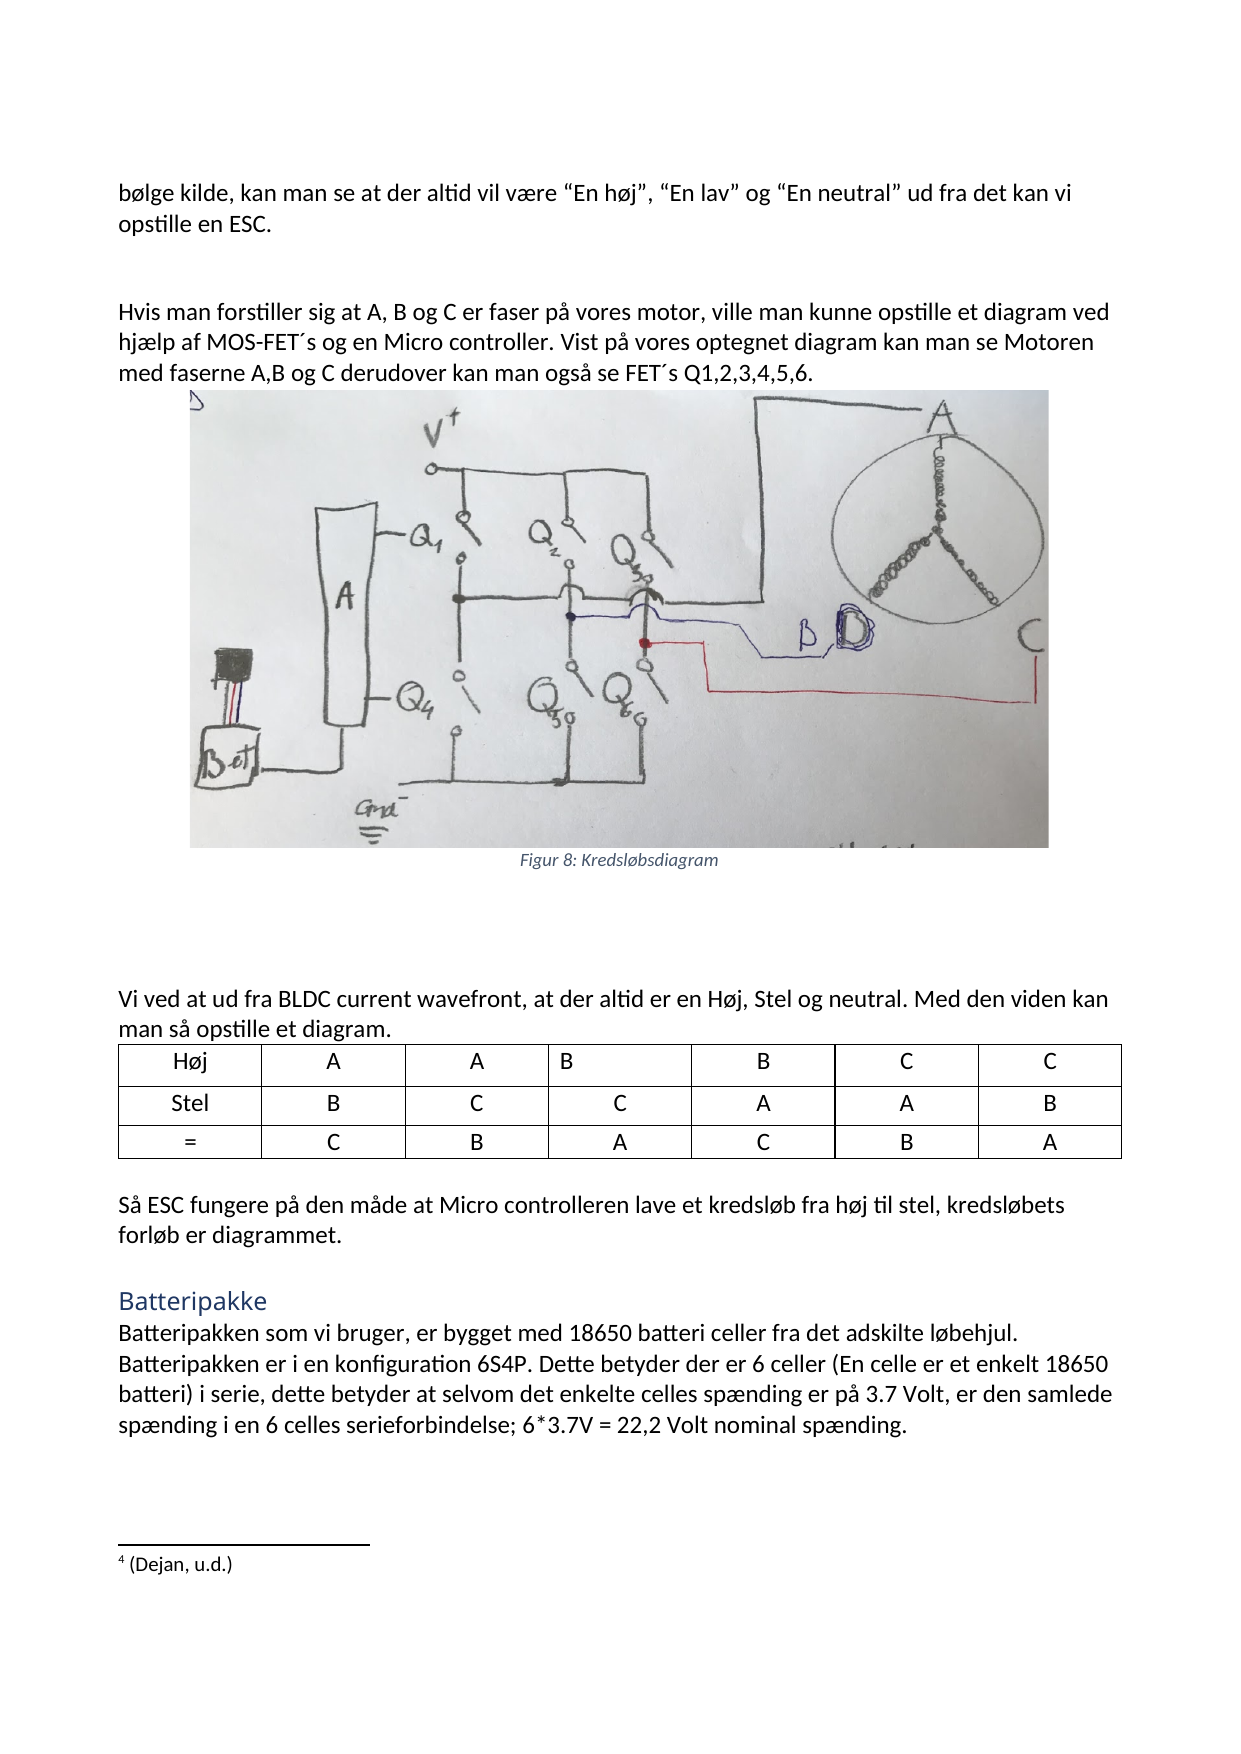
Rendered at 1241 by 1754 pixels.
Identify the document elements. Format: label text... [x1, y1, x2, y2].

text Så ESC fungere på den måde at Micro controlleren lave et kredsløb fra høj til stel, kredsløbets forløb er diagrammet. [118, 1189, 1122, 1250]
text Hvis man forstiller sig at A, B og C er faser på vores motor, ville man kunne opstille et diagram ved hjælp af MOS-FET´s og en Micro controller. Vist på vores optegnet diagram kan man se Motoren med faserne A,B og C derudover kan man også se FET´s Q1,2,3,4,5,6. [118, 296, 1122, 387]
table_header B [692, 1045, 834, 1086]
table_cell B [979, 1087, 1121, 1125]
table_cell Stel [119, 1087, 261, 1125]
table_cell B [262, 1087, 405, 1125]
picture [189, 390, 1049, 848]
table_header C [836, 1045, 978, 1086]
table_cell C [549, 1087, 691, 1125]
table_cell B [406, 1126, 548, 1158]
table_cell A [549, 1126, 691, 1158]
table_cell C [406, 1087, 548, 1125]
table_cell C [692, 1126, 834, 1158]
table_header A [262, 1045, 405, 1086]
table_cell C [262, 1126, 405, 1158]
table_header Høj [119, 1045, 261, 1086]
table_cell A [979, 1126, 1121, 1158]
table_cell A [692, 1087, 834, 1125]
text Vi ved at ud fra BLDC current wavefront, at der altid er en Høj, Stel og neutral. Med den viden kan man så opstille et diagram. [118, 983, 1122, 1044]
table_cell A [836, 1087, 978, 1125]
table_header A [406, 1045, 548, 1086]
table_header C [979, 1045, 1121, 1086]
table_cell B [836, 1126, 978, 1158]
table_header B [549, 1045, 691, 1086]
table_cell = [119, 1126, 261, 1158]
subtitle Batteripakke [118, 1283, 1122, 1317]
text Batteripakken som vi bruger, er bygget med 18650 batteri celler fra det adskilte løbehjul. Batteripakken er i en konfiguration 6S4P. Dette betyder der er 6 celler (En celle er et enkelt 18650 batteri) i serie, dette betyder at selvom det enkelte celles spænding er på 3.7 Volt, er den samlede spænding i en 6 celles serieforbindelse; 6*3.7V = 22,2 Volt nominal spænding. [118, 1317, 1122, 1439]
